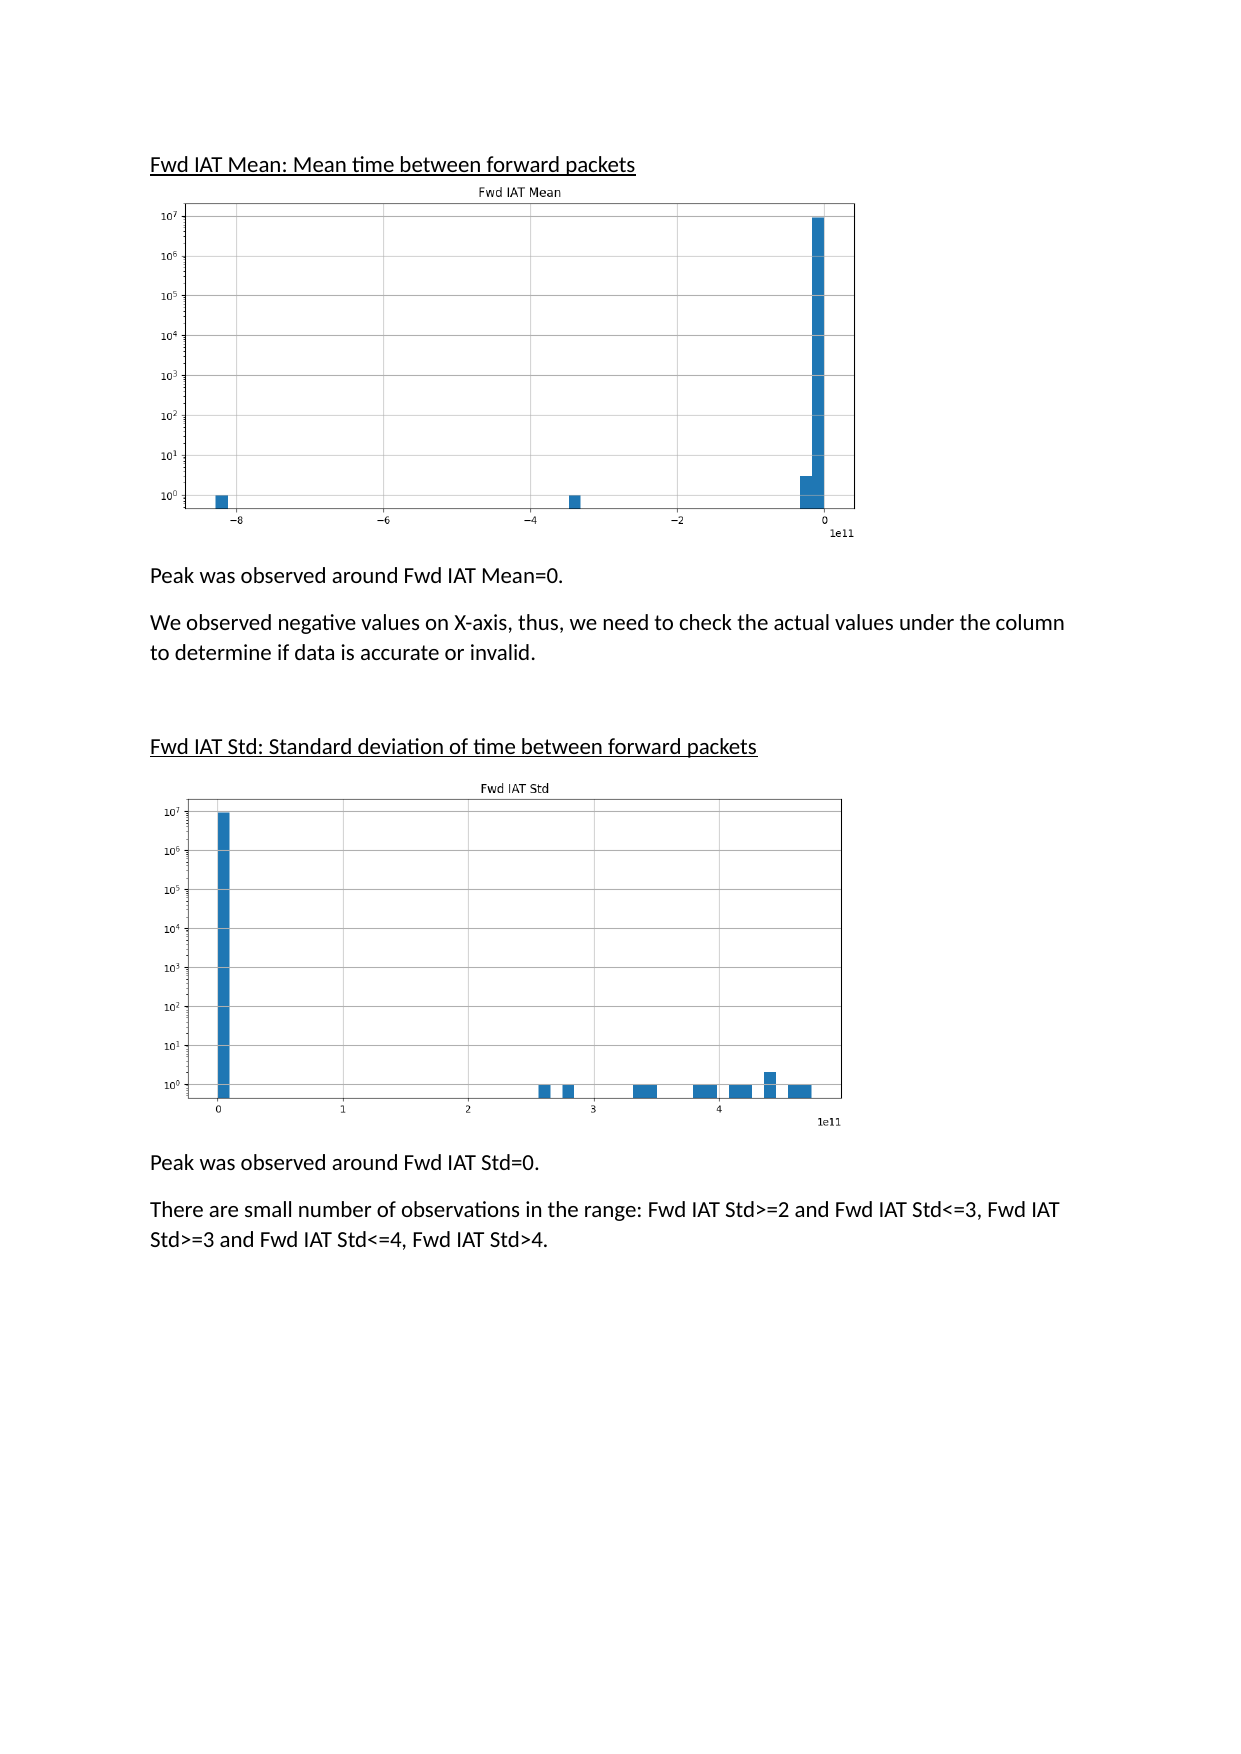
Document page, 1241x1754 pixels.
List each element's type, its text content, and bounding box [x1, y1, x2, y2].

text We observed negative values on X-axis, thus, we need to check the actual values under the column to determine if data is accurate or invalid. [150, 608, 1090, 666]
text Peak was observed around Fwd IAT Std=0. [150, 1148, 1090, 1176]
text There are small number of observations in the range: Fwd IAT Std>=2 and Fwd IAT Std<=3, Fwd IAT Std>=3 and Fwd IAT Std<=4, Fwd IAT Std>4. [150, 1195, 1090, 1253]
text Peak was observed around Fwd IAT Mean=0. [150, 561, 1090, 589]
picture [150, 778, 867, 1130]
text Fwd IAT Std: Standard deviation of time between forward packets [150, 732, 1090, 760]
picture [150, 180, 872, 543]
